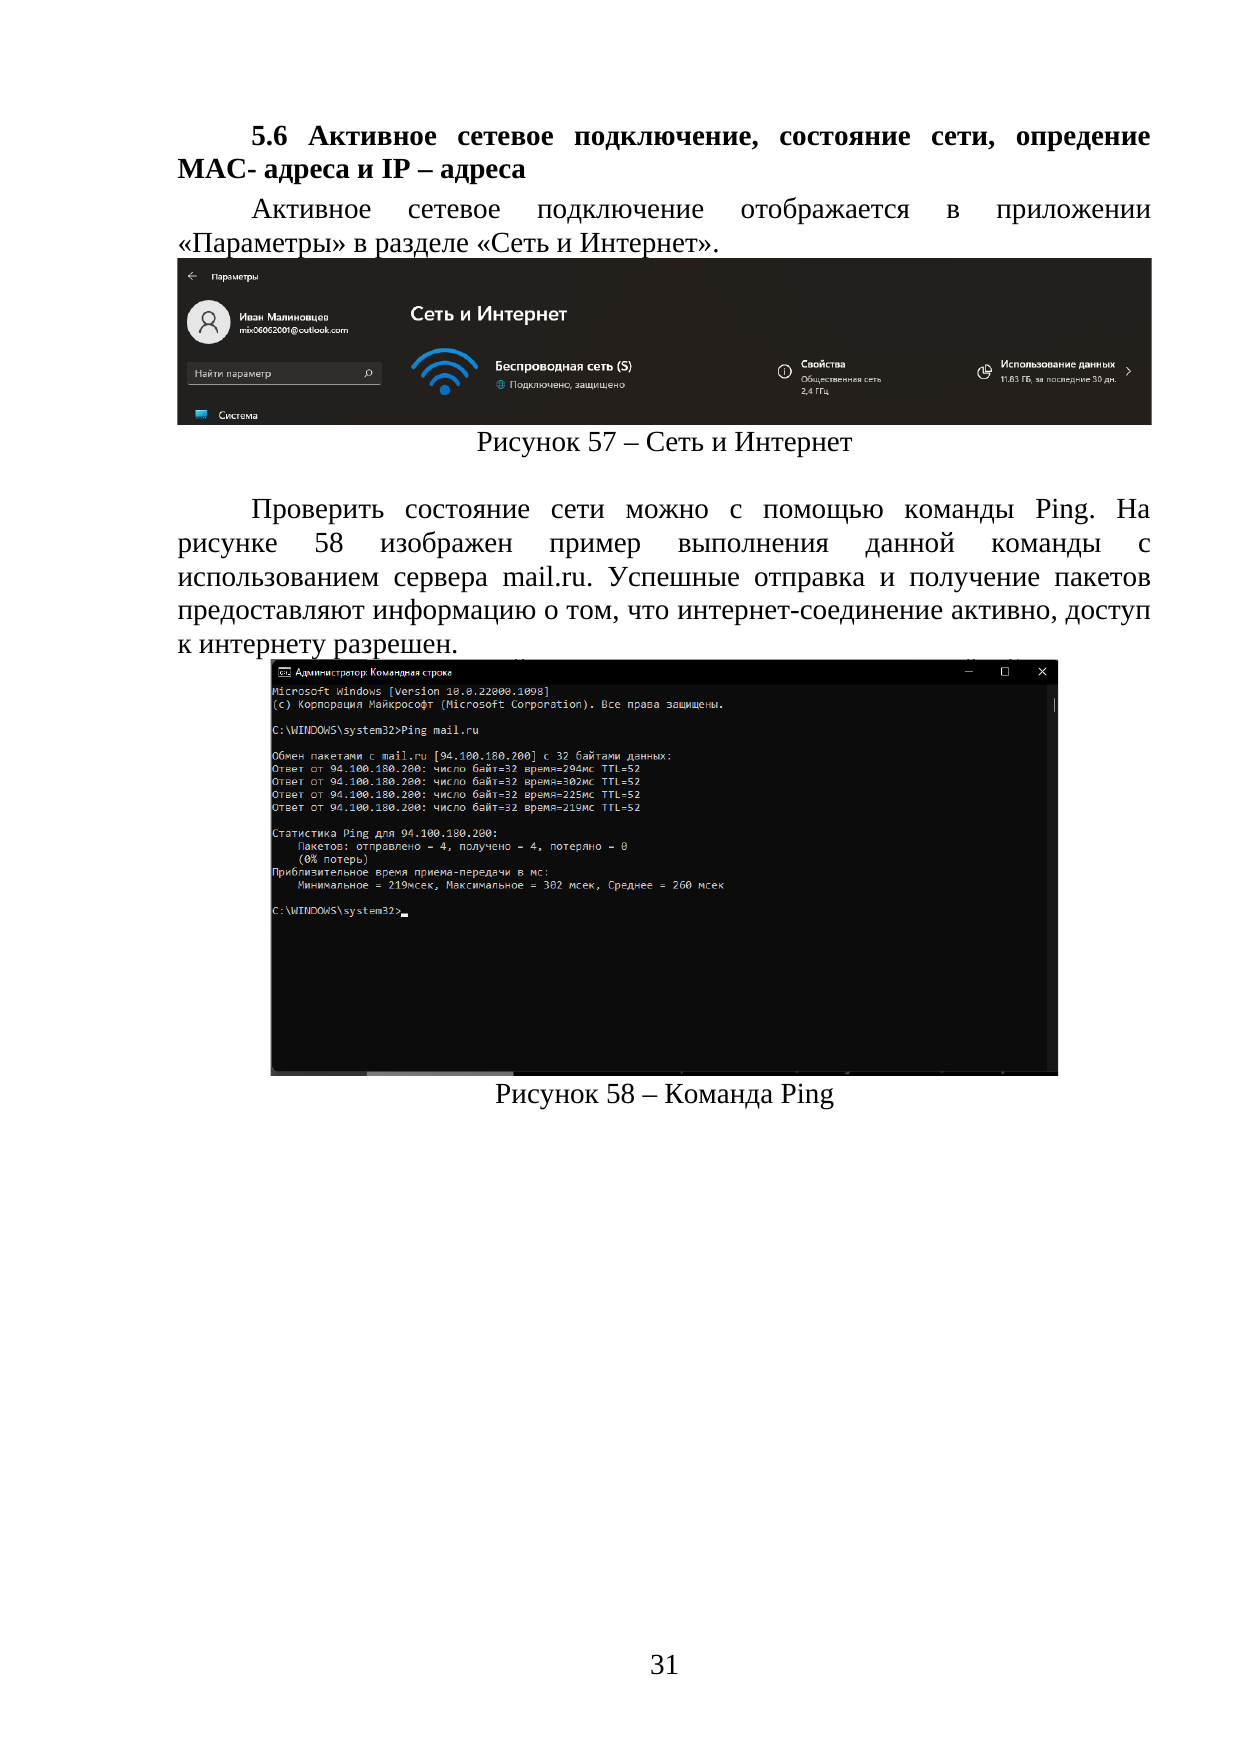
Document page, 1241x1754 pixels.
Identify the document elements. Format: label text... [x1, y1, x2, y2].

text Рисунок 57 – Сеть и Интернет [177, 425, 1152, 458]
picture [177, 258, 1152, 425]
text 5.6 Активное сетевое подключение, состояние сети, опредение MAC- адреса и IP – адреса [177, 118, 1152, 185]
text Рисунок 58 – Команда Ping [177, 1076, 1152, 1109]
picture [270, 659, 1059, 1076]
text Активное сетевое подключение отображается в приложении «Параметры» в разделе «Сеть и Интернет». [177, 191, 1152, 258]
text Проверить состояние сети можно с помощью команды Ping. На рисунке 58 изображен пример выполнения данной команды с использованием сервера mail.ru. Успешные отправка и получение пакетов предоставляют информацию о том, что интернет-соединение активно, доступ к интернету разрешен. [177, 492, 1152, 659]
